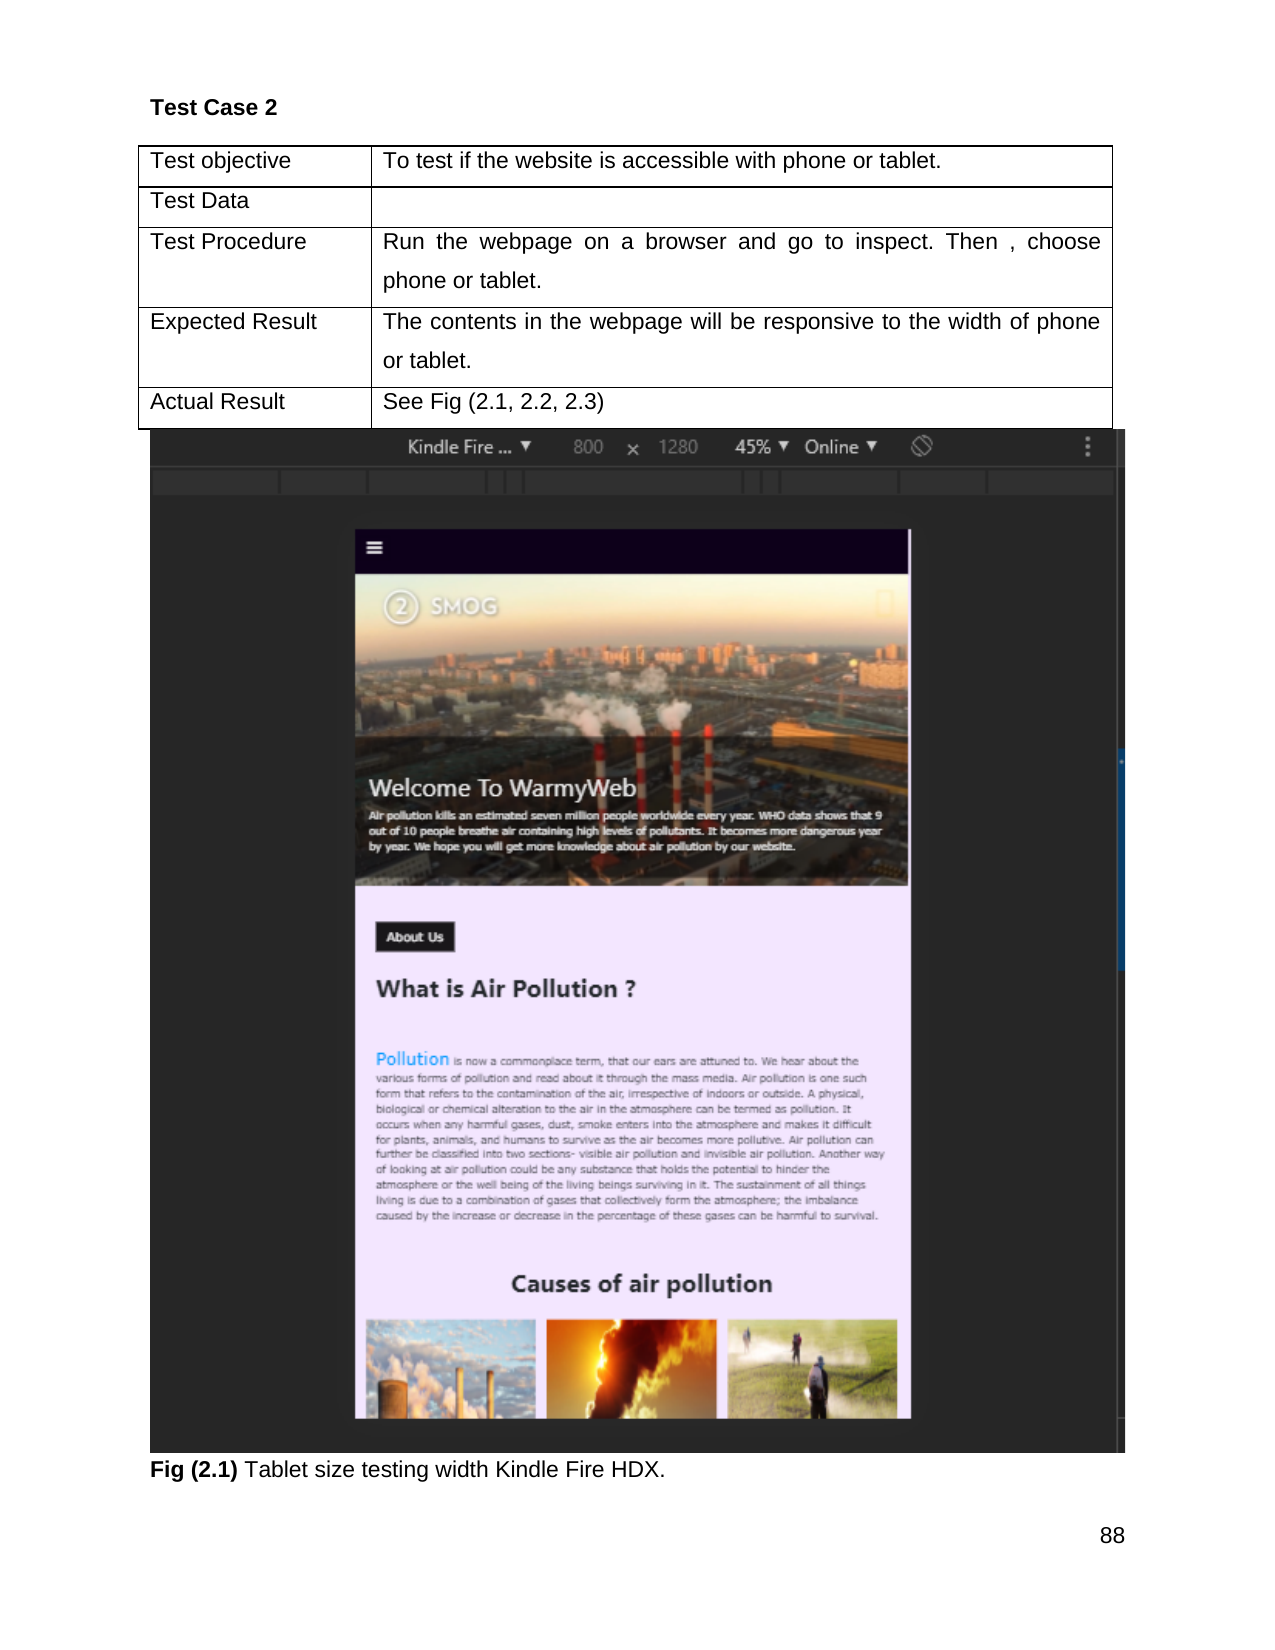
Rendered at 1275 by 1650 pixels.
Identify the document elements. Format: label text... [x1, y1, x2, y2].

table_cell Test Data [139, 188, 371, 227]
table_header To test if the website is accessible with phone or tablet. [372, 147, 1112, 186]
table_cell Expected Result [139, 308, 371, 387]
table_cell See Fig (2.1, 2.2, 2.3) [372, 388, 1112, 427]
text Test Case 2 [150, 94, 1125, 120]
picture [150, 429, 1125, 1453]
text Fig (2.1) Tablet size testing width Kindle Fire HDX. [150, 1453, 1125, 1482]
table_cell Actual Result [139, 388, 371, 427]
table_cell Run the webpage on a browser and go to inspect. Then , choose phone or tablet. [372, 228, 1112, 307]
table_header Test objective [139, 147, 371, 186]
table_cell Test Procedure [139, 228, 371, 307]
table_cell [372, 188, 1112, 227]
table_cell The contents in the webpage will be responsive to the width of phone or tablet. [372, 308, 1112, 387]
